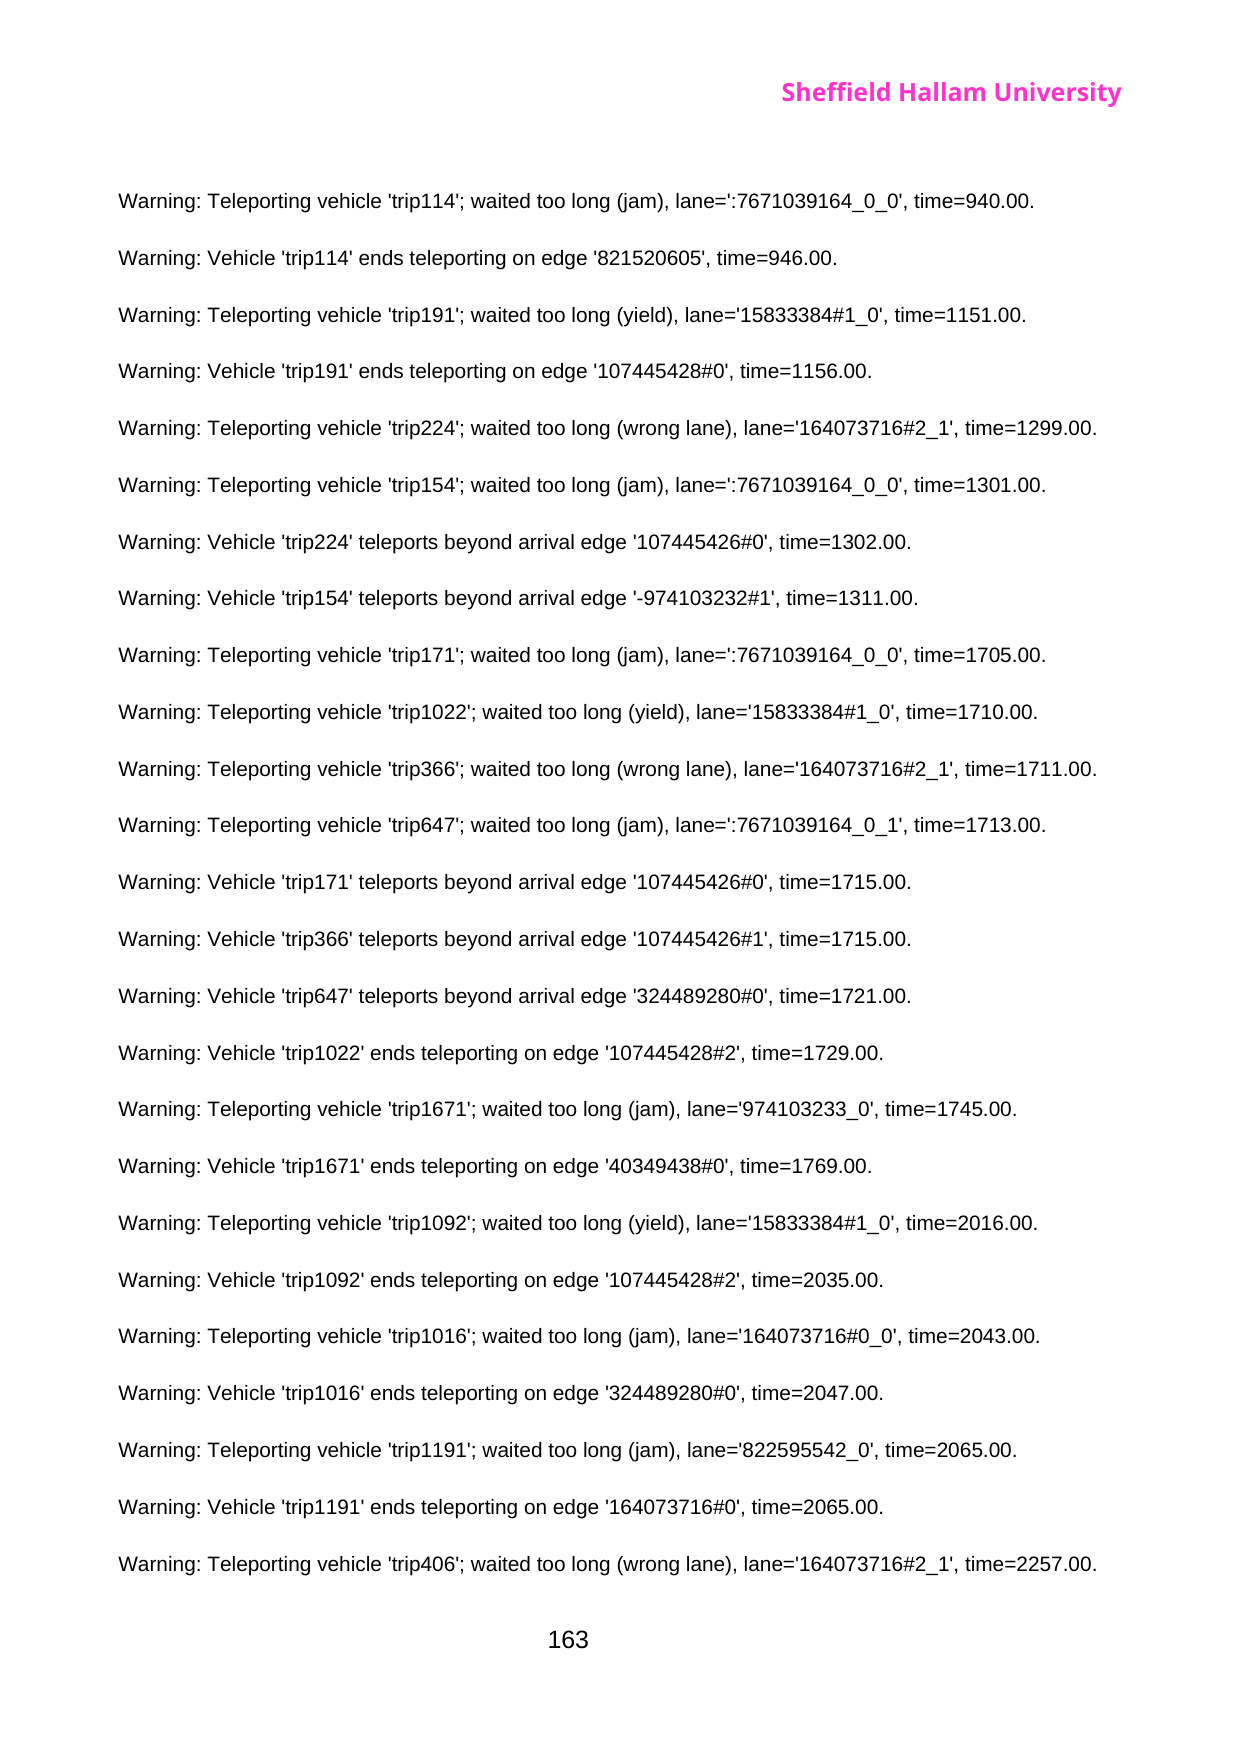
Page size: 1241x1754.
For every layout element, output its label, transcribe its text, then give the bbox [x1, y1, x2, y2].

text Warning: Teleporting vehicle 'trip171'; waited too long (jam), lane=':7671039164_0_0', time=1705.00. [118, 643, 1122, 667]
text Warning: Teleporting vehicle 'trip366'; waited too long (wrong lane), lane='164073716#2_1', time=1711.00. [118, 757, 1122, 781]
text Warning: Teleporting vehicle 'trip191'; waited too long (yield), lane='15833384#1_0', time=1151.00. [118, 302, 1122, 326]
text Warning: Teleporting vehicle 'trip114'; waited too long (jam), lane=':7671039164_0_0', time=940.00. [118, 189, 1122, 213]
text Warning: Teleporting vehicle 'trip406'; waited too long (wrong lane), lane='164073716#2_1', time=2257.00. [118, 1551, 1122, 1575]
text Warning: Teleporting vehicle 'trip1016'; waited too long (jam), lane='164073716#0_0', time=2043.00. [118, 1324, 1122, 1348]
text Warning: Vehicle 'trip114' ends teleporting on edge '821520605', time=946.00. [118, 246, 1122, 269]
text Warning: Vehicle 'trip191' ends teleporting on edge '107445428#0', time=1156.00. [118, 359, 1122, 383]
text Warning: Teleporting vehicle 'trip1092'; waited too long (yield), lane='15833384#1_0', time=2016.00. [118, 1211, 1122, 1235]
text Warning: Teleporting vehicle 'trip1191'; waited too long (jam), lane='822595542_0', time=2065.00. [118, 1438, 1122, 1462]
text Warning: Teleporting vehicle 'trip1671'; waited too long (jam), lane='974103233_0', time=1745.00. [118, 1097, 1122, 1121]
text Warning: Teleporting vehicle 'trip647'; waited too long (jam), lane=':7671039164_0_1', time=1713.00. [118, 813, 1122, 837]
text Warning: Vehicle 'trip1671' ends teleporting on edge '40349438#0', time=1769.00. [118, 1154, 1122, 1178]
text Warning: Teleporting vehicle 'trip154'; waited too long (jam), lane=':7671039164_0_0', time=1301.00. [118, 473, 1122, 497]
text Warning: Vehicle 'trip224' teleports beyond arrival edge '107445426#0', time=1302.00. [118, 529, 1122, 553]
text Warning: Vehicle 'trip1092' ends teleporting on edge '107445428#2', time=2035.00. [118, 1267, 1122, 1291]
text Warning: Vehicle 'trip1016' ends teleporting on edge '324489280#0', time=2047.00. [118, 1381, 1122, 1405]
text Warning: Vehicle 'trip171' teleports beyond arrival edge '107445426#0', time=1715.00. [118, 870, 1122, 894]
text Warning: Vehicle 'trip366' teleports beyond arrival edge '107445426#1', time=1715.00. [118, 927, 1122, 951]
text Warning: Vehicle 'trip154' teleports beyond arrival edge '-974103232#1', time=1311.00. [118, 586, 1122, 610]
text Warning: Vehicle 'trip1191' ends teleporting on edge '164073716#0', time=2065.00. [118, 1494, 1122, 1518]
text Warning: Teleporting vehicle 'trip224'; waited too long (wrong lane), lane='164073716#2_1', time=1299.00. [118, 416, 1122, 440]
text Warning: Vehicle 'trip647' teleports beyond arrival edge '324489280#0', time=1721.00. [118, 984, 1122, 1008]
text Warning: Teleporting vehicle 'trip1022'; waited too long (yield), lane='15833384#1_0', time=1710.00. [118, 700, 1122, 724]
text Warning: Vehicle 'trip1022' ends teleporting on edge '107445428#2', time=1729.00. [118, 1040, 1122, 1064]
